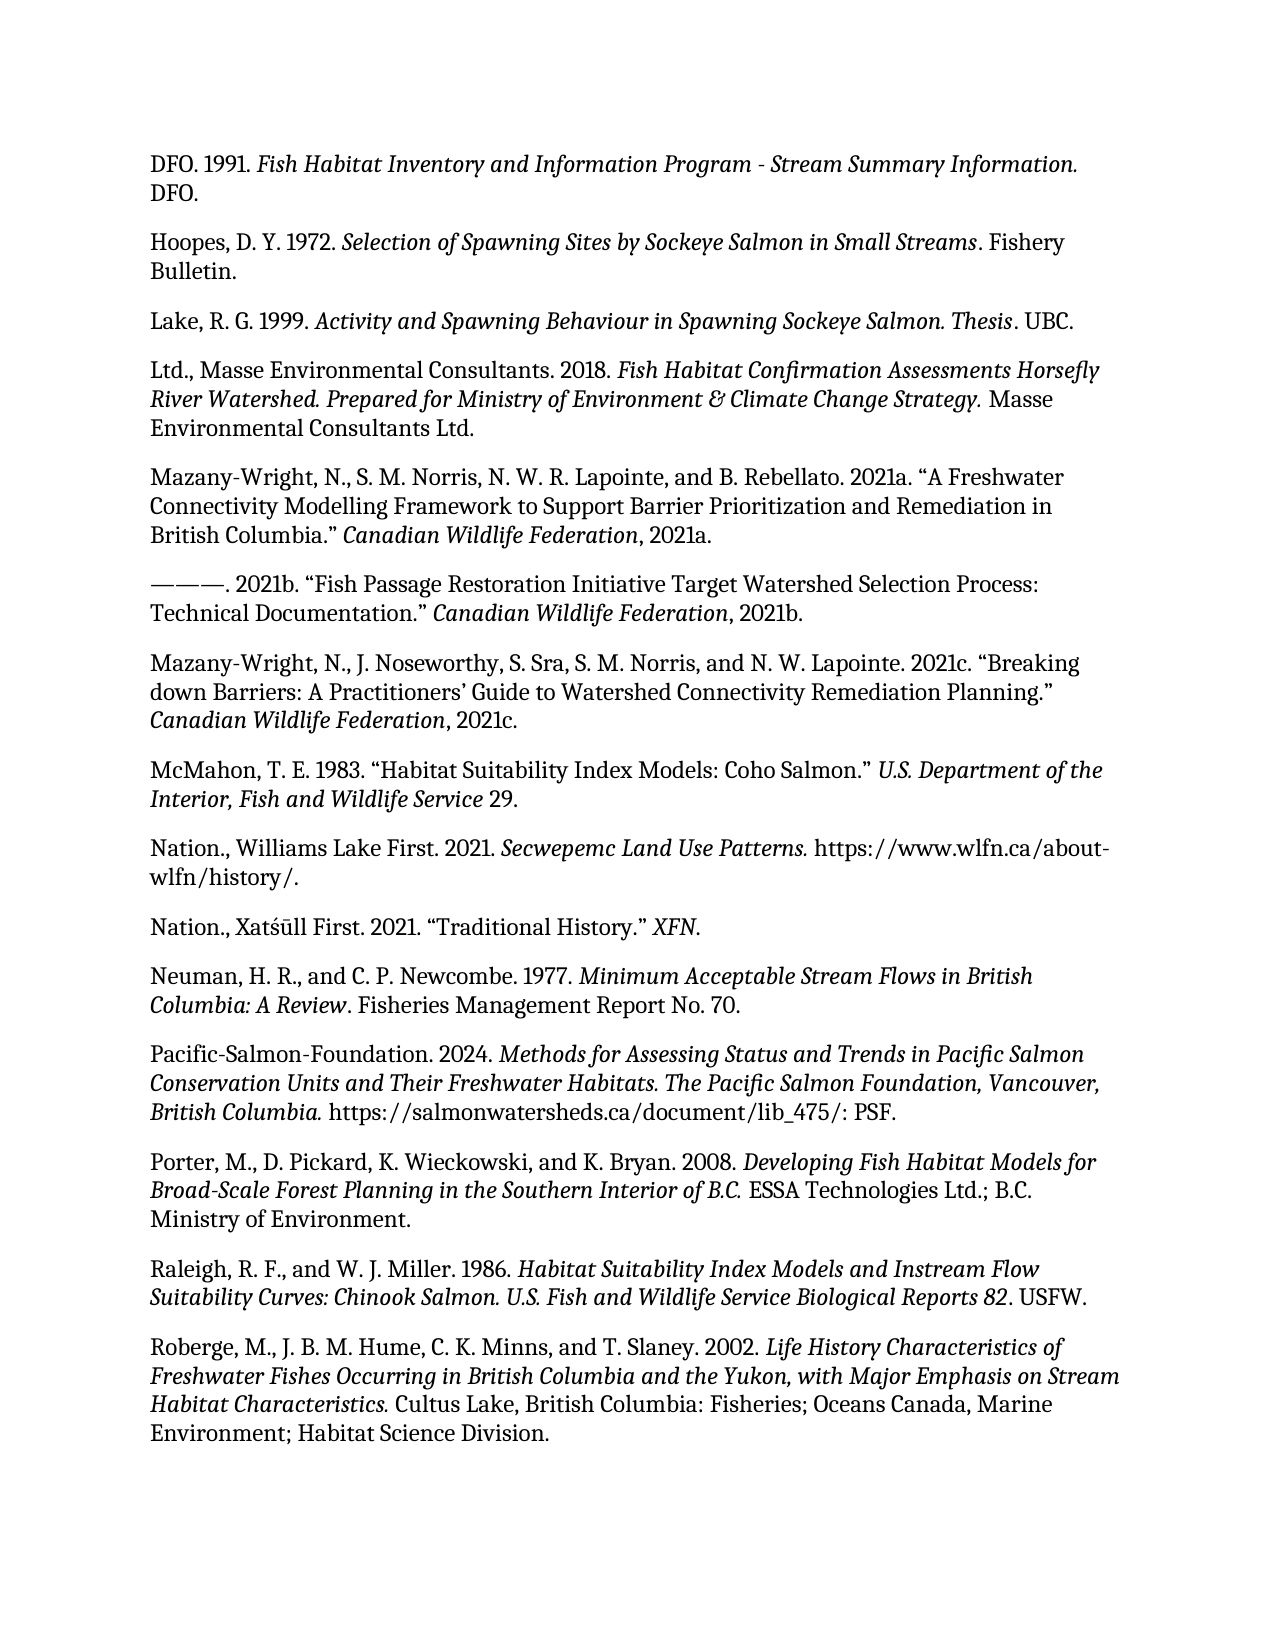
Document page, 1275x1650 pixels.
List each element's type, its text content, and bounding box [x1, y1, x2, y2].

text Lake, R. G. 1999. Activity and Spawning Behaviour in Spawning Sockeye Salmon. Thesis. UBC. [150, 307, 1125, 335]
text McMahon, T. E. 1983. “Habitat Suitability Index Models: Coho Salmon.” U.S. Department of the Interior, Fish and Wildlife Service 29. [150, 756, 1125, 813]
text Hoopes, D. Y. 1972. Selection of Spawning Sites by Sockeye Salmon in Small Streams. Fishery Bulletin. [150, 228, 1125, 286]
text ———. 2021b. “Fish Passage Restoration Initiative Target Watershed Selection Process: Technical Documentation.” Canadian Wildlife Federation, 2021b. [150, 570, 1125, 628]
text Nation., Xatśūll First. 2021. “Traditional History.” XFN. [150, 912, 1125, 941]
text Mazany-Wright, N., J. Noseworthy, S. Sra, S. M. Norris, and N. W. Lapointe. 2021c. “Breaking down Barriers: A Practitioners’ Guide to Watershed Connectivity Remediation Planning.” Canadian Wildlife Federation, 2021c. [150, 649, 1125, 735]
text Porter, M., D. Pickard, K. Wieckowski, and K. Bryan. 2008. Developing Fish Habitat Models for Broad-Scale Forest Planning in the Southern Interior of B.C. ESSA Technologies Ltd.; B.C. Ministry of Environment. [150, 1147, 1125, 1234]
text Ltd., Masse Environmental Consultants. 2018. Fish Habitat Confirmation Assessments Horsefly River Watershed. Prepared for Ministry of Environment & Climate Change Strategy. Masse Environmental Consultants Ltd. [150, 356, 1125, 442]
text Pacific-Salmon-Foundation. 2024. Methods for Assessing Status and Trends in Pacific Salmon Conservation Units and Their Freshwater Habitats. The Pacific Salmon Foundation, Vancouver, British Columbia. https://salmonwatersheds.ca/document/lib_475/: PSF. [150, 1040, 1125, 1127]
text Neuman, H. R., and C. P. Newcombe. 1977. Minimum Acceptable Stream Flows in British Columbia: A Review. Fisheries Management Report No. 70. [150, 962, 1125, 1019]
text Nation., Williams Lake First. 2021. Secwepemc Land Use Patterns. https://www.wlfn.ca/about-wlfn/history/. [150, 834, 1125, 892]
text DFO. 1991. Fish Habitat Inventory and Information Program - Stream Summary Information. DFO. [150, 150, 1125, 207]
text Mazany-Wright, N., S. M. Norris, N. W. R. Lapointe, and B. Rebellato. 2021a. “A Freshwater Connectivity Modelling Framework to Support Barrier Prioritization and Remediation in British Columbia.” Canadian Wildlife Federation, 2021a. [150, 463, 1125, 549]
text Roberge, M., J. B. M. Hume, C. K. Minns, and T. Slaney. 2002. Life History Characteristics of Freshwater Fishes Occurring in British Columbia and the Yukon, with Major Emphasis on Stream Habitat Characteristics. Cultus Lake, British Columbia: Fisheries; Oceans Canada, Marine Environment; Habitat Science Division. [150, 1333, 1125, 1448]
text Raleigh, R. F., and W. J. Miller. 1986. Habitat Suitability Index Models and Instream Flow Suitability Curves: Chinook Salmon. U.S. Fish and Wildlife Service Biological Reports 82. USFW. [150, 1254, 1125, 1312]
